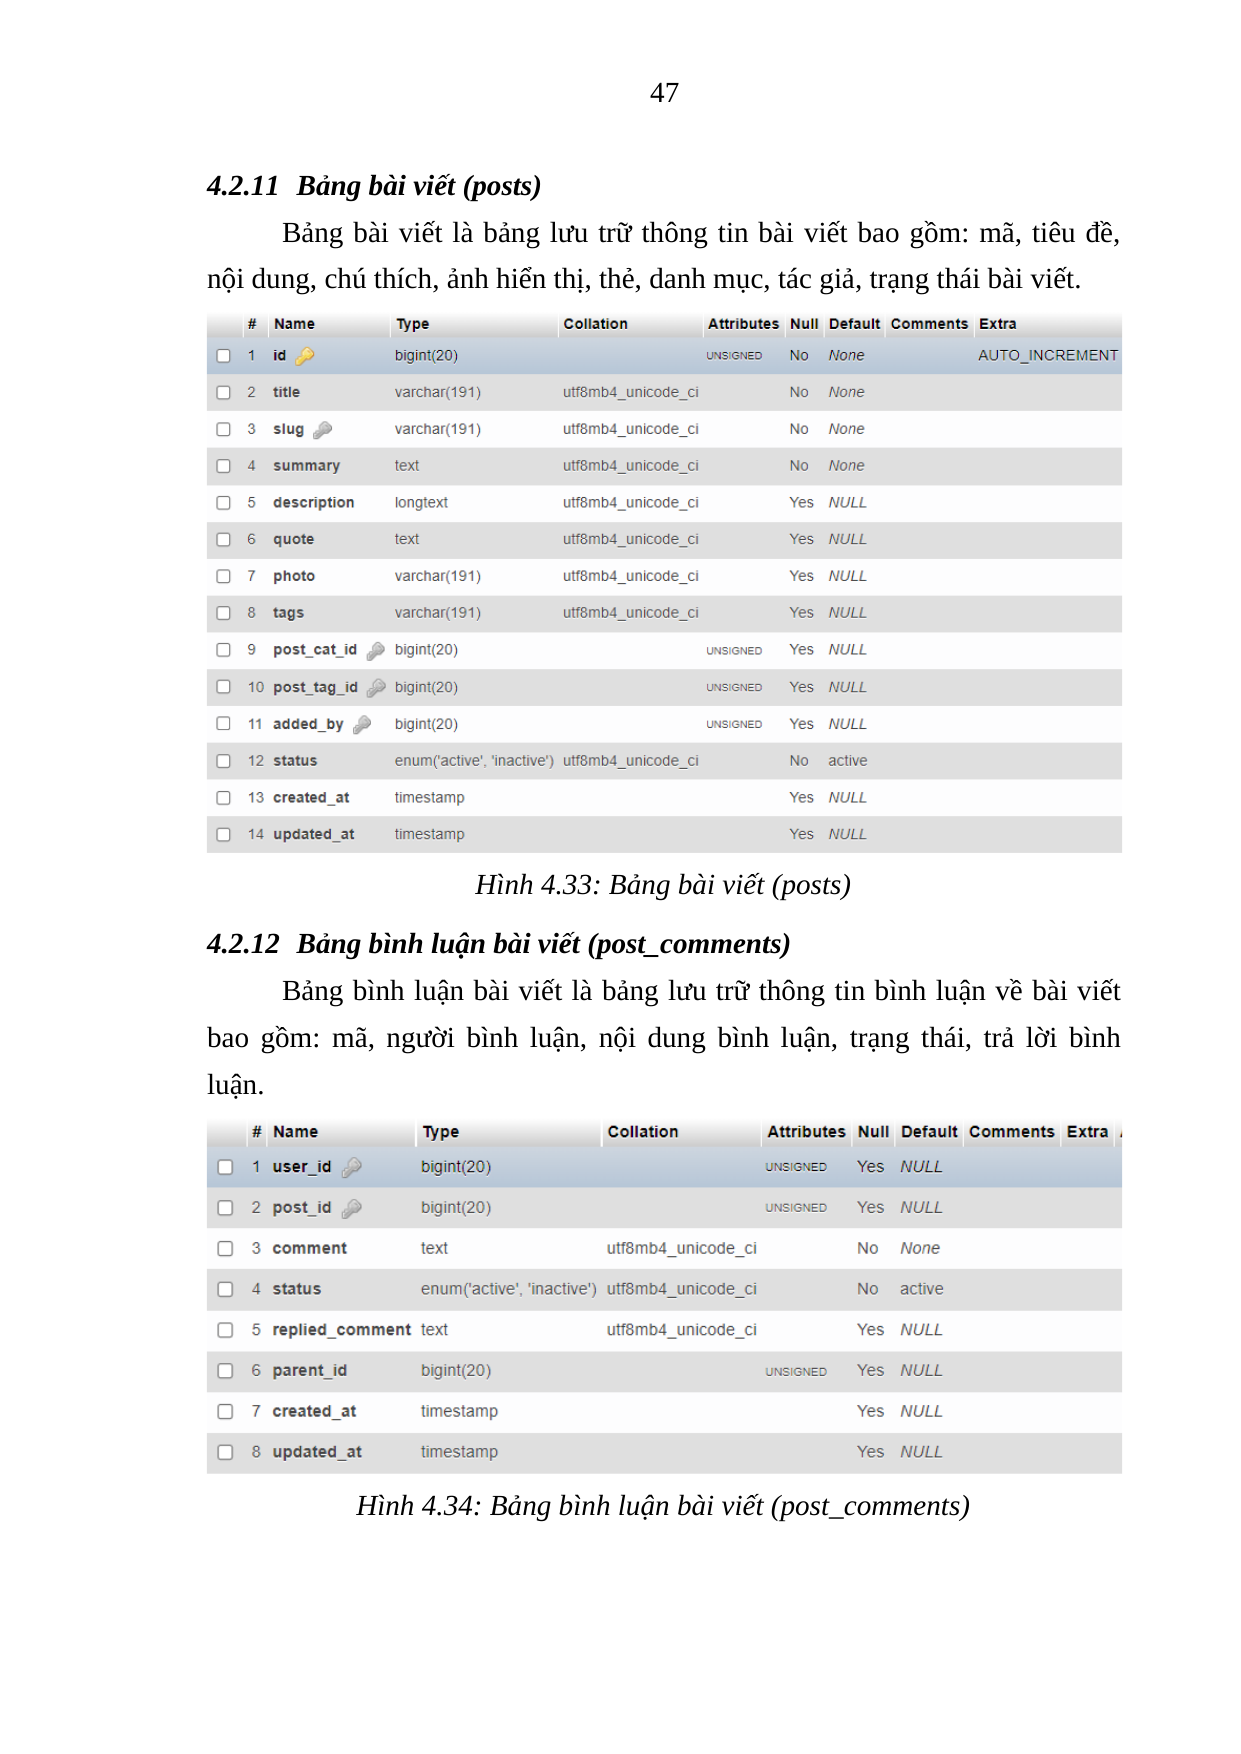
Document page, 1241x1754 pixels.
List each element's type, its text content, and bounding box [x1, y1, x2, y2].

subtitle Bảng bài viết (posts) [207, 168, 1122, 201]
text Bảng bài viết là bảng lưu trữ thông tin bài viết bao gồm: mã, tiêu đề, nội dung, chú thích, ảnh hiển thị, thẻ, danh mục, tác giả, trạng thái bài viết. [207, 215, 1122, 295]
picture [206, 1114, 1123, 1475]
subtitle Bảng bình luận bài viết (post_comments) [207, 927, 1122, 960]
text Bảng bình luận bài viết là bảng lưu trữ thông tin bình luận về bài viết bao gồm: mã, người bình luận, nội dung bình luận, trạng thái, trả lời bình luận. [207, 973, 1122, 1101]
picture [206, 308, 1123, 854]
